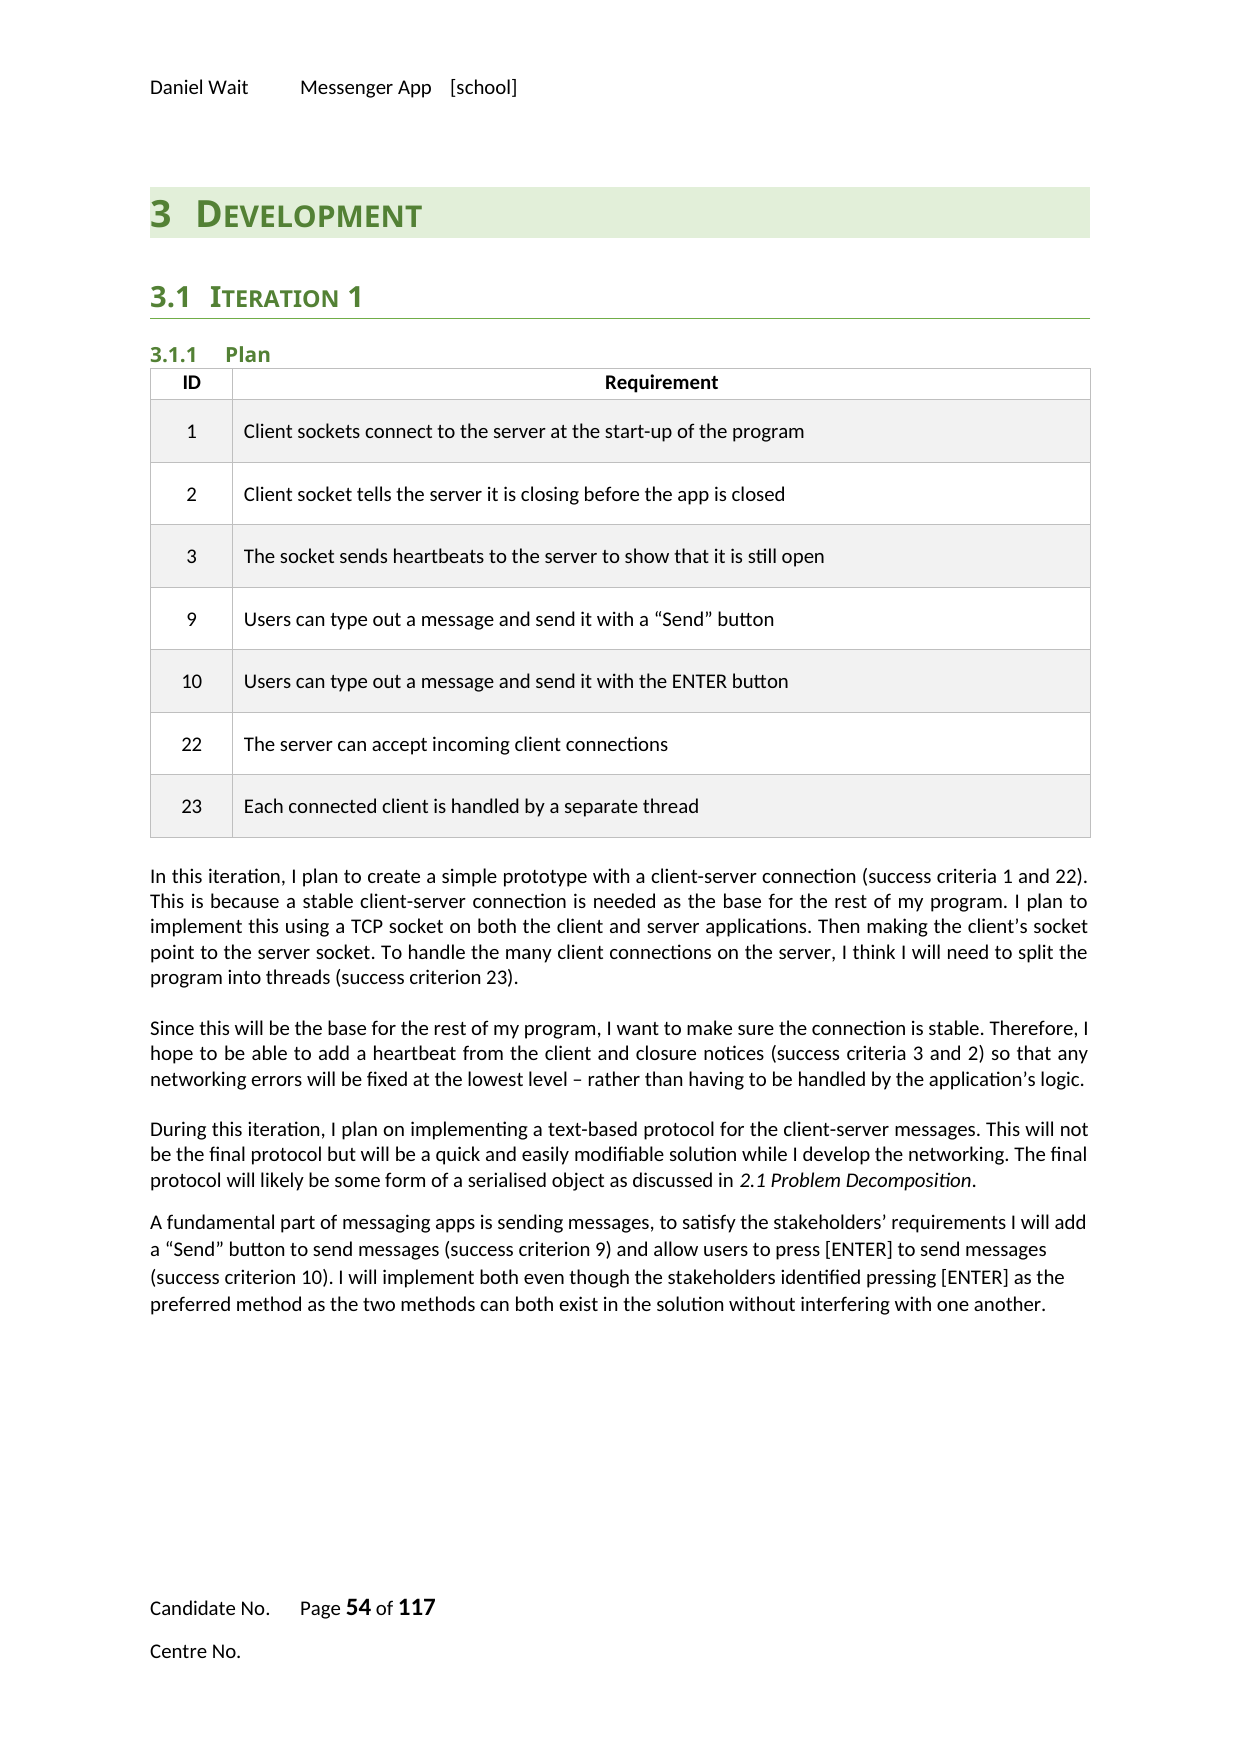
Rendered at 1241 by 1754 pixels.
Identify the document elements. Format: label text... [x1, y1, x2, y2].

table_cell Client sockets connect to the server at the start-up of the program [233, 400, 1090, 462]
subtitle Plan [150, 340, 1090, 368]
table_header Requirement [233, 369, 1090, 399]
table_cell The socket sends heartbeats to the server to show that it is still open [233, 525, 1090, 587]
text Since this will be the base for the rest of my program, I want to make sure the connection is stable. Therefore, I hope to be able to add a heartbeat from the client and closure notices (success criteria 3 and 2) so that any networking errors will be fixed at the lowest level – rather than having to be handled by the application’s logic. [150, 1015, 1090, 1091]
table_cell 23 [151, 775, 232, 837]
table_cell 2 [151, 463, 232, 524]
table_cell 22 [151, 713, 232, 774]
table_header ID [151, 369, 232, 399]
table_cell 1 [151, 400, 232, 462]
table_cell 3 [151, 525, 232, 587]
table_cell Users can type out a message and send it with a “Send” button [233, 588, 1090, 649]
subtitle Development [150, 187, 1090, 238]
text A fundamental part of messaging apps is sending messages, to satisfy the stakeholders’ requirements I will add a “Send” button to send messages (success criterion 9) and allow users to press [ENTER] to send messages (success criterion 10). I will implement both even though the stakeholders identified pressing [ENTER] as the preferred method as the two methods can both exist in the solution without interfering with one another. [150, 1209, 1090, 1317]
subtitle Iteration 1 [150, 276, 1090, 318]
table_cell The server can accept incoming client connections [233, 713, 1090, 774]
table_cell 9 [151, 588, 232, 649]
table_cell 10 [151, 650, 232, 712]
text In this iteration, I plan to create a simple prototype with a client-server connection (success criteria 1 and 22). This is because a stable client-server connection is needed as the base for the rest of my program. I plan to implement this using a TCP socket on both the client and server applications. Then making the client’s socket point to the server socket. To handle the many client connections on the server, I think I will need to split the program into threads (success criterion 23). [150, 863, 1090, 990]
table_cell Each connected client is handled by a separate thread [233, 775, 1090, 837]
table_cell Client socket tells the server it is closing before the app is closed [233, 463, 1090, 524]
text During this iteration, I plan on implementing a text-based protocol for the client-server messages. This will not be the final protocol but will be a quick and easily modifiable solution while I develop the networking. The final protocol will likely be some form of a serialised object as discussed in 2.1 System Decomposition. [150, 1116, 1090, 1192]
table_cell Users can type out a message and send it with the ENTER button [233, 650, 1090, 712]
